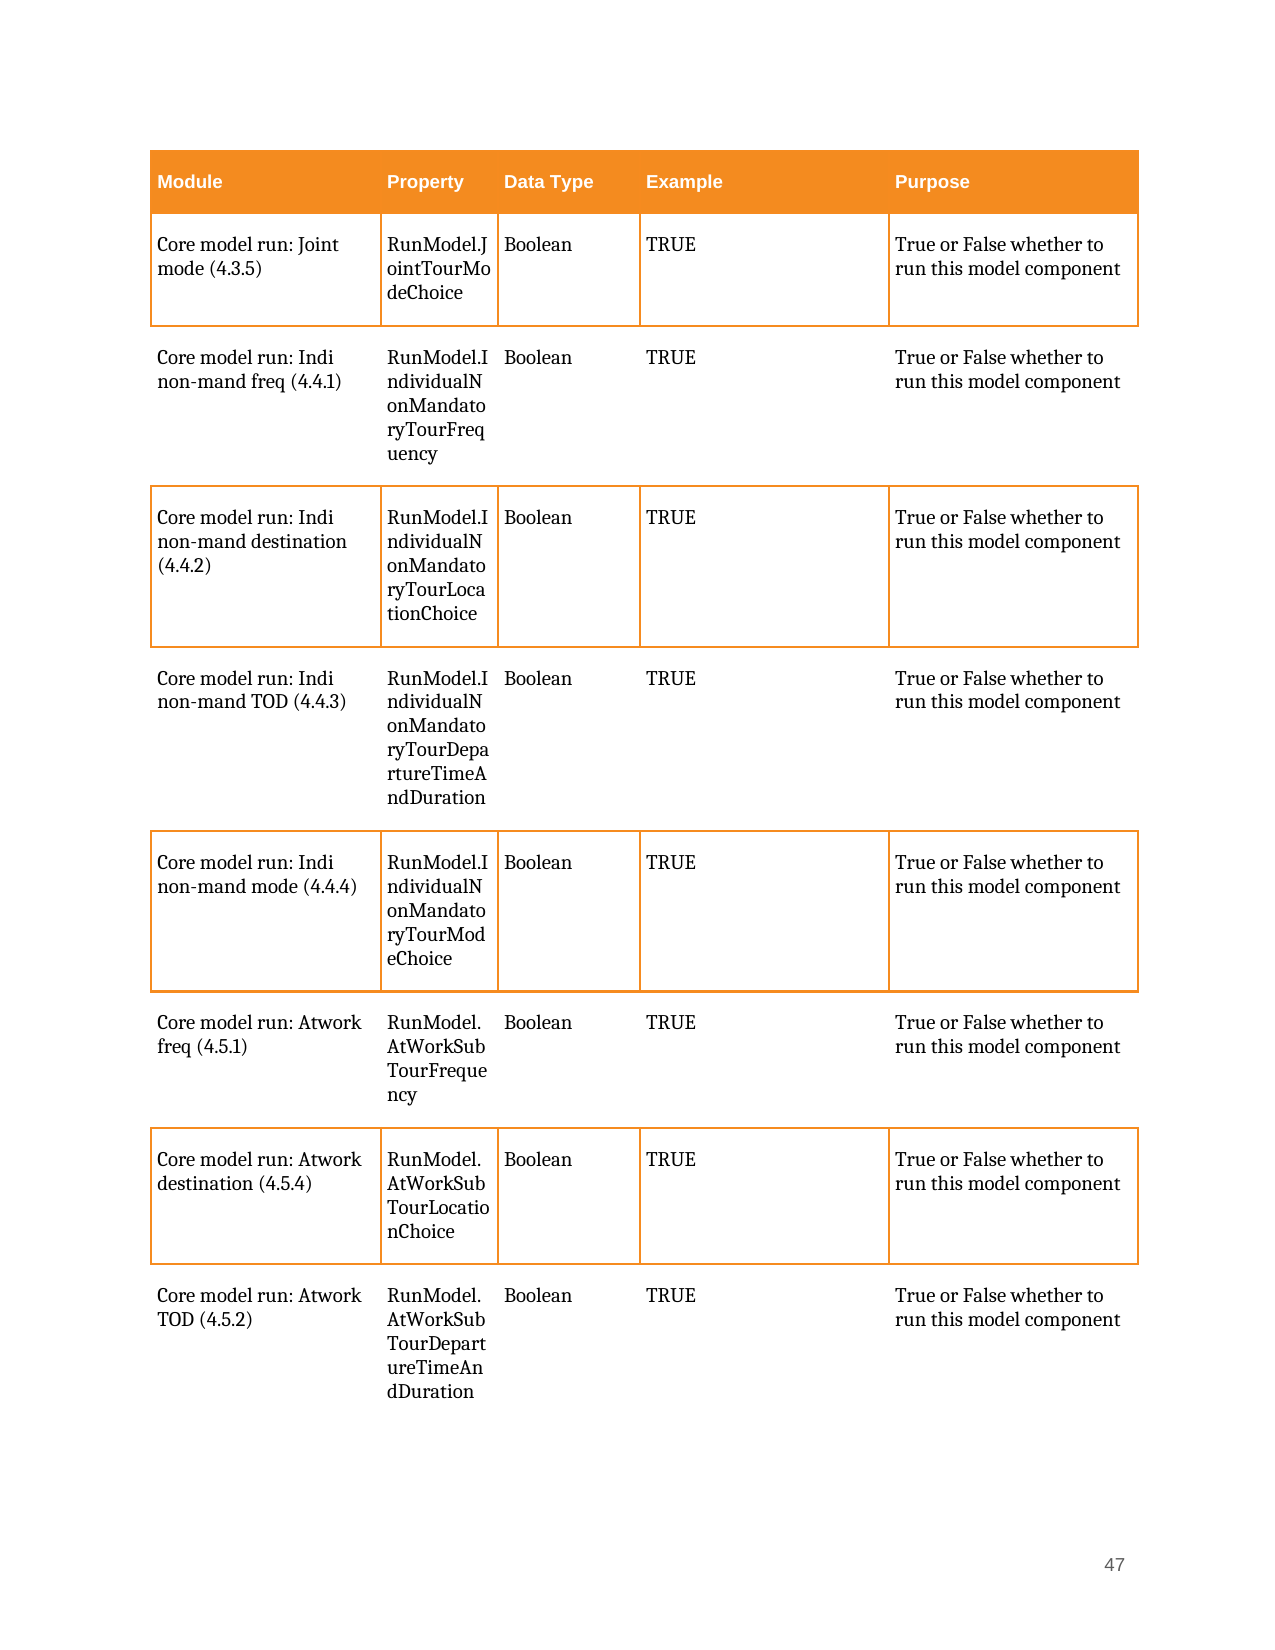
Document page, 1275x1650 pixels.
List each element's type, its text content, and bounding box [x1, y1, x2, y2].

table_header Example [641, 152, 888, 212]
table_cell Core model run: Indi non-mand mode (4.4.4) [152, 832, 380, 990]
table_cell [890, 1129, 1137, 1263]
table_header Purpose [890, 152, 1137, 212]
table_cell True or False whether to run this model component [889, 993, 1138, 1127]
table_cell Core model run: Indi non-mand TOD (4.4.3) [151, 648, 381, 830]
table_cell RunModel.IndividualNonMandatoryTourFrequency [381, 327, 498, 485]
table_cell Core model run: Indi non-mand destination (4.4.2) [152, 487, 380, 646]
table_cell RunModel.IndividualNonMandatoryTourModeChoice [382, 832, 497, 990]
table_cell Core model run: Atwork destination (4.5.4) [152, 1129, 380, 1263]
table_cell Core model run: Atwork freq (4.5.1) [151, 993, 381, 1127]
table_cell Boolean [499, 832, 639, 990]
table_cell Boolean [499, 1129, 639, 1263]
table_cell Core model run: Indi non-mand freq (4.4.1) [151, 327, 381, 485]
table_cell TRUE [641, 832, 888, 990]
table_cell Boolean [498, 648, 640, 830]
table_cell Boolean [499, 214, 639, 325]
table_cell TRUE [640, 648, 889, 830]
table_cell TRUE [641, 487, 888, 646]
table_cell TRUE [640, 993, 889, 1127]
table_cell TRUE [641, 214, 888, 325]
table_cell TRUE [640, 327, 889, 485]
table_cell RunModel.IndividualNonMandatoryTourLocationChoice [382, 487, 497, 646]
table_header Data Type [499, 152, 639, 212]
table_cell RunModel.AtWorkSubTourFrequency [381, 993, 498, 1127]
table_cell True or False whether to run this model component [889, 648, 1138, 830]
table_cell True or False whether to run this model component [890, 487, 1137, 646]
table_cell RunModel.IndividualNonMandatoryTourDepartureTimeAndDuration [381, 648, 498, 830]
table_header Property [382, 152, 497, 212]
table_cell TRUE [640, 1265, 889, 1424]
table_cell Boolean [498, 327, 640, 485]
table_cell TRUE [641, 1129, 888, 1263]
table_cell RunModel.JointTourModeChoice [382, 214, 497, 325]
table_cell Boolean [498, 993, 640, 1127]
table_cell RunModel.AtWorkSubTourLocationChoice [382, 1129, 497, 1263]
table_cell Boolean [499, 487, 639, 646]
table_cell Core model run: Atwork TOD (4.5.2) [151, 1265, 381, 1424]
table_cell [890, 214, 1137, 325]
table_header Module [152, 152, 380, 212]
table_cell True or False whether to run this model component [890, 832, 1137, 990]
table_cell True or False whether to run this model component [889, 327, 1138, 485]
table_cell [889, 1265, 1138, 1424]
table_cell RunModel.AtWorkSubTourDepartureTimeAndDuration [381, 1265, 498, 1424]
table_cell Boolean [498, 1265, 640, 1424]
table_cell Core model run: Joint mode (4.3.5) [152, 214, 380, 325]
